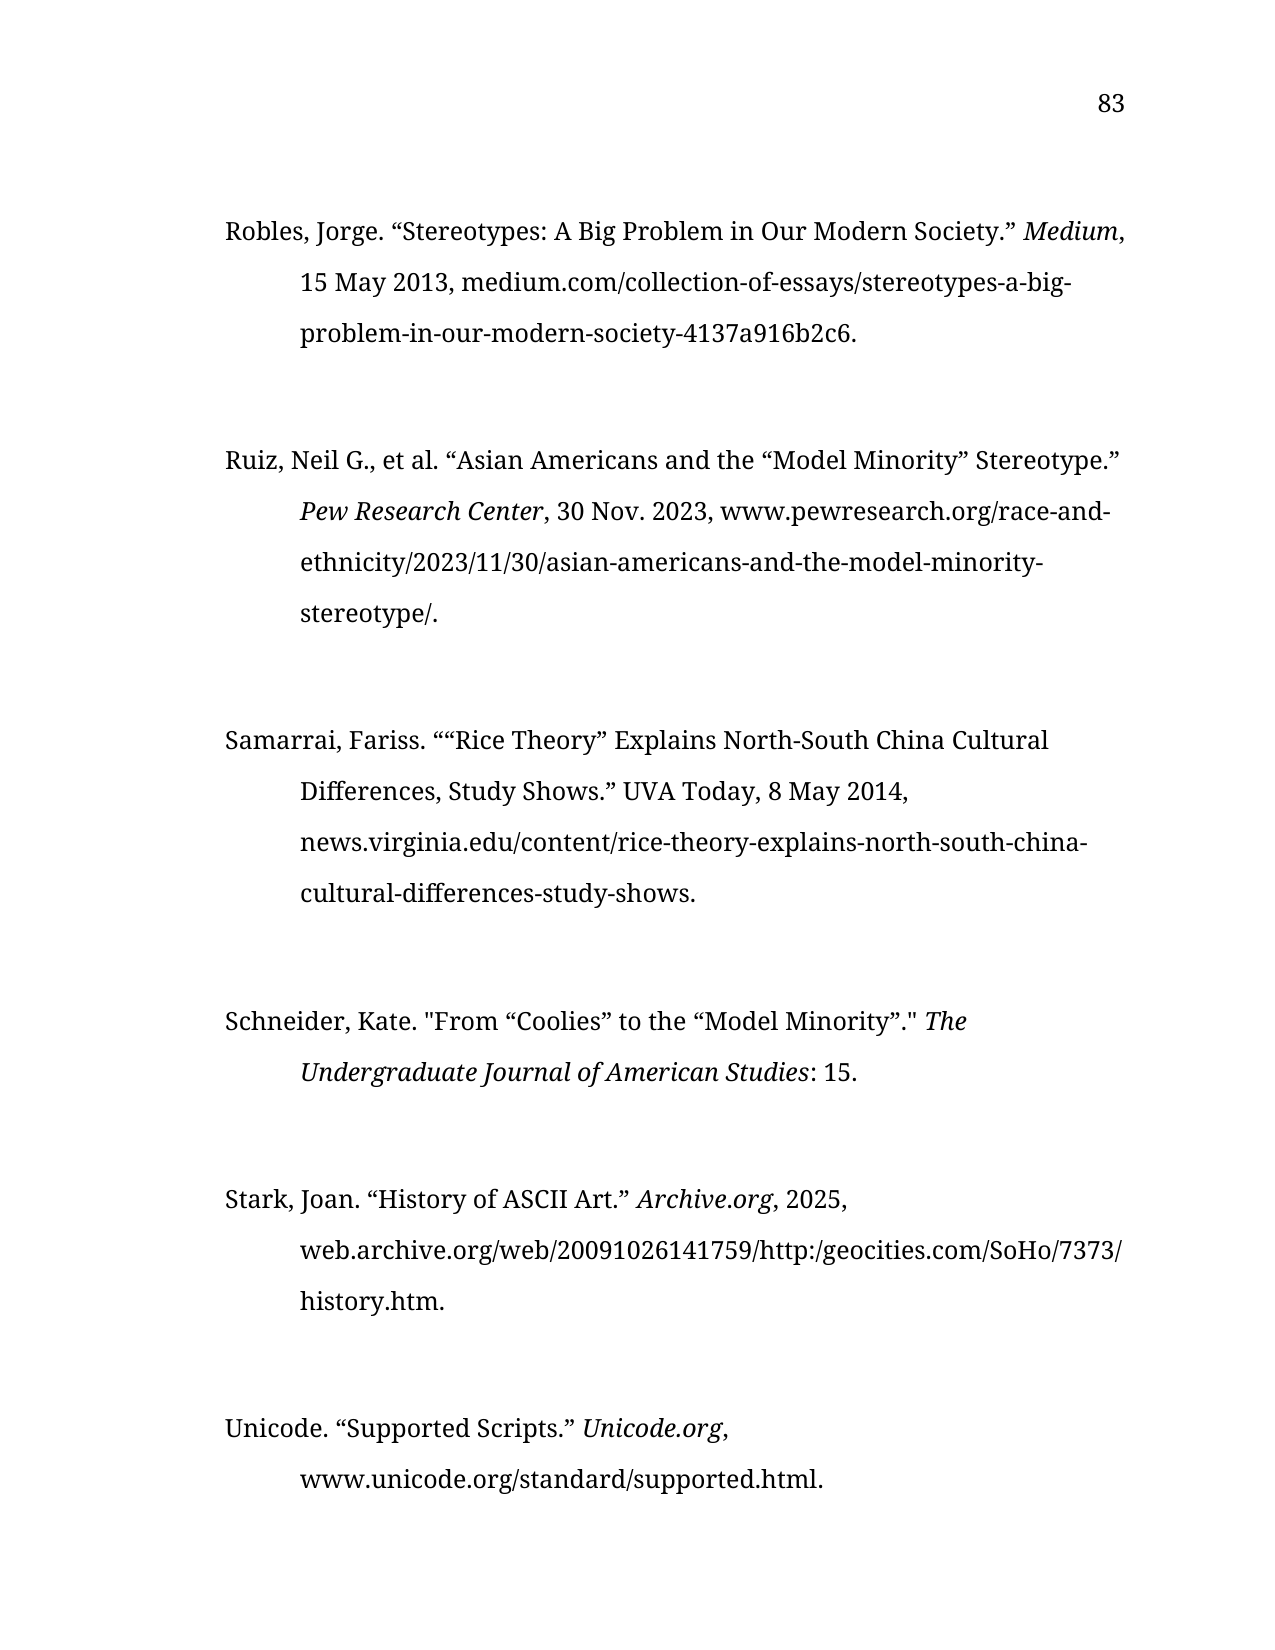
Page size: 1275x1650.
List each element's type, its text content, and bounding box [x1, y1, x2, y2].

text Ruiz, Neil G., et al. “Asian Americans and the “Model Minority” Stereotype.” Pew Research Center, 30 Nov. 2023, www.pewresearch.org/race-and-ethnicity/2023/11/30/asian-americans-and-the-model-minority-stereotype/. [225, 443, 1125, 630]
text Unicode. “Supported Scripts.” Unicode.org, www.unicode.org/standard/supported.html. [225, 1410, 1125, 1496]
text Schneider, Kate. "From “Coolies” to the “Model Minority”." The Undergraduate Journal of American Studies: 15. [225, 1003, 1125, 1088]
text Robles, Jorge. “Stereotypes: A Big Problem in Our Modern Society.” Medium, 15 May 2013, medium.com/collection-of-essays/stereotypes-a-big-problem-in-our-modern-society-4137a916b2c6. [225, 213, 1125, 350]
text Stark, Joan. “History of ASCII Art.” Archive.org, 2025, web.archive.org/web/20091026141759/http:/geocities.com/SoHo/7373/history.htm. [225, 1181, 1125, 1317]
text Samarrai, Fariss. ““Rice Theory” Explains North-South China Cultural Differences, Study Shows.” UVA Today, 8 May 2014, news.virginia.edu/content/rice-theory-explains-north-south-china-cultural-differences-study-shows. [225, 723, 1125, 910]
